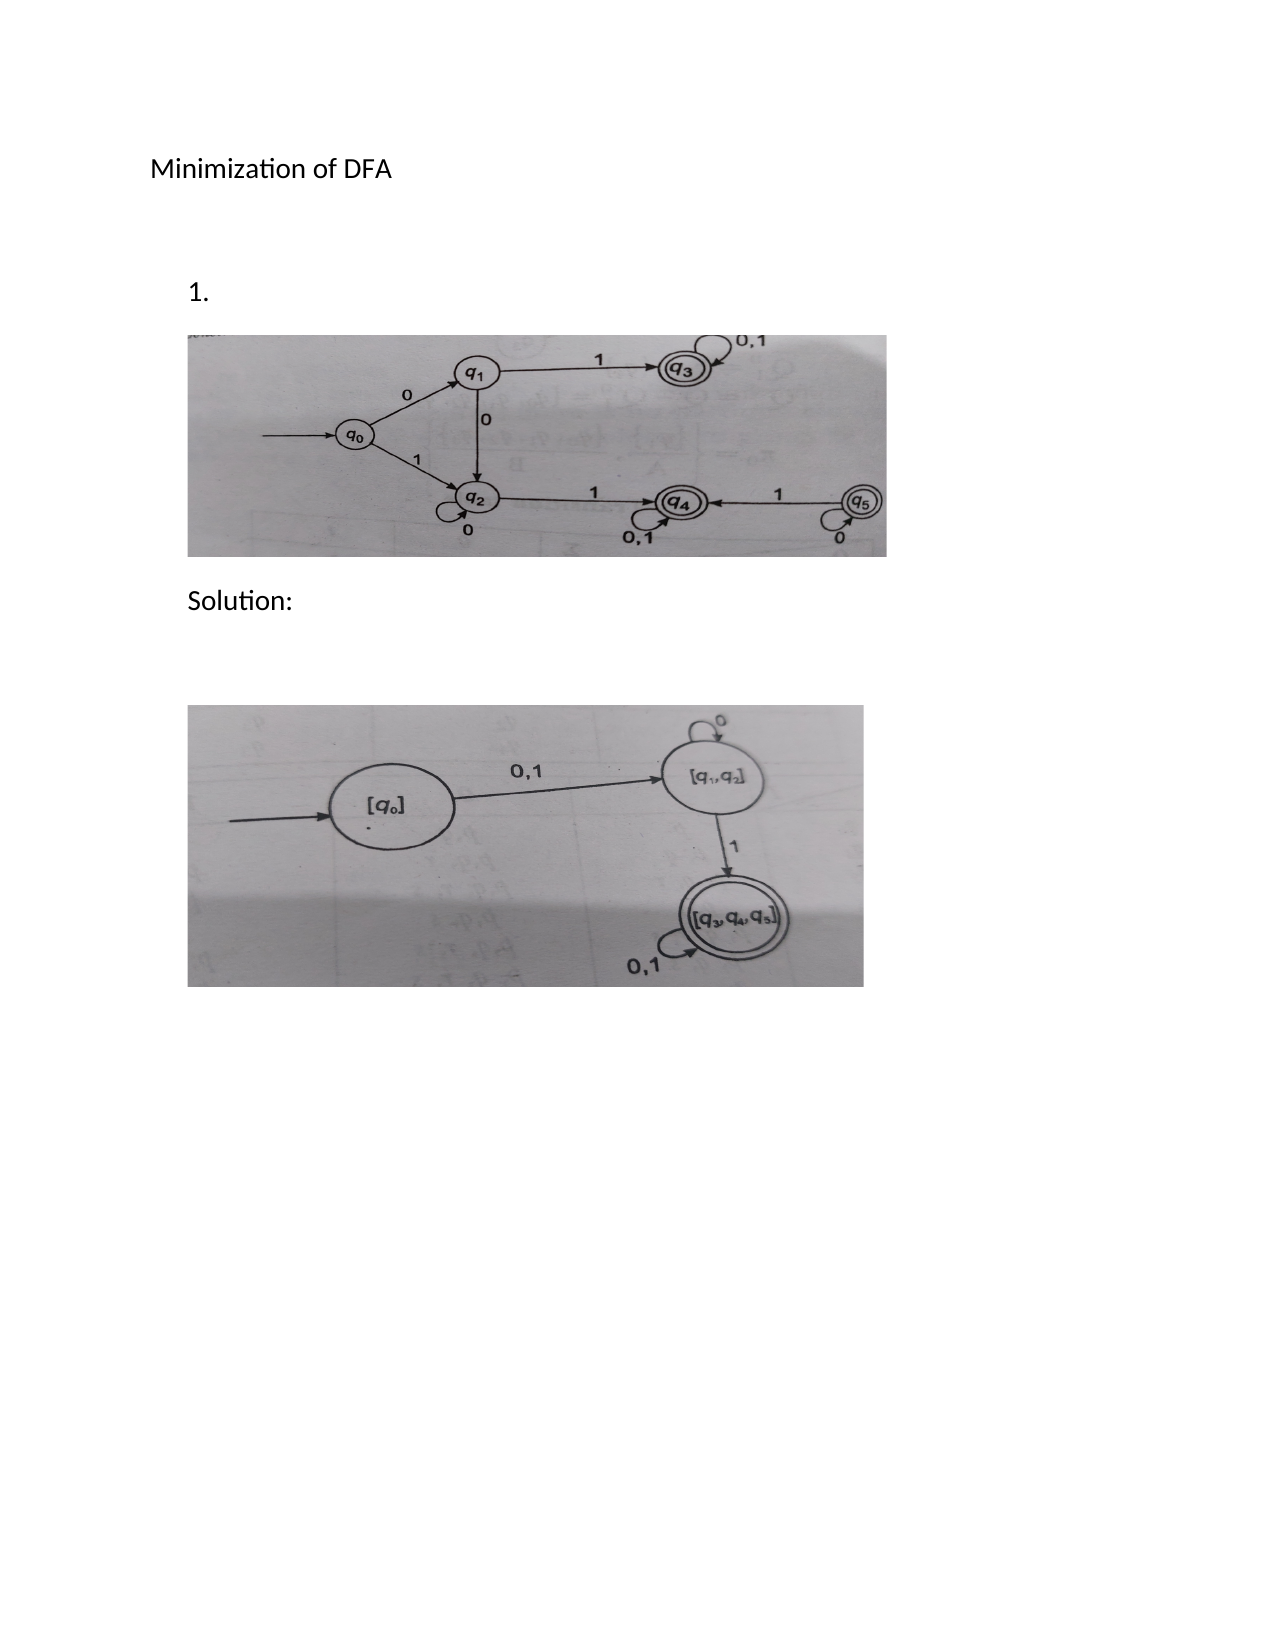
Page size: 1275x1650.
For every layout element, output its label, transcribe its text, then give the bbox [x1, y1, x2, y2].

text Minimization of DFA [150, 150, 1125, 186]
picture [187, 335, 887, 557]
picture [187, 705, 864, 987]
text Solution: [187, 582, 1125, 618]
